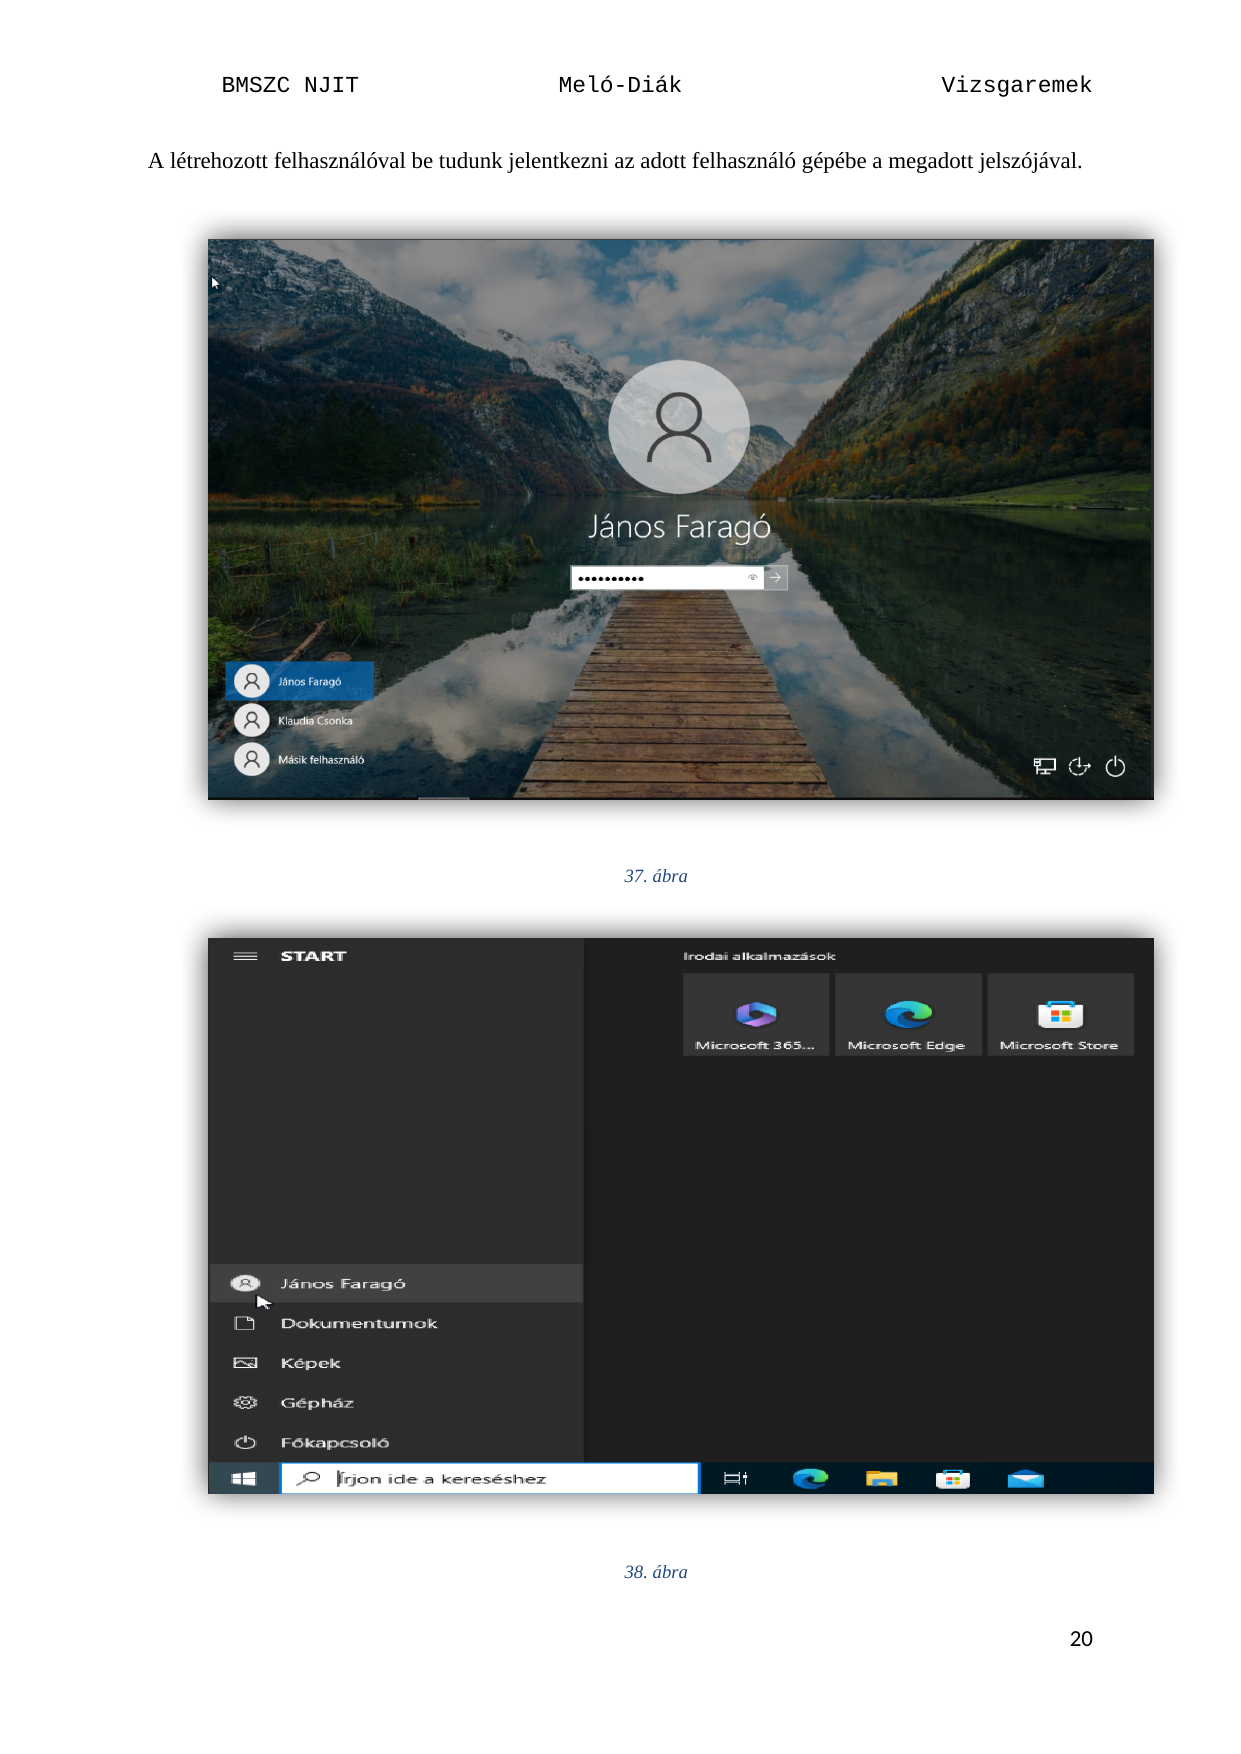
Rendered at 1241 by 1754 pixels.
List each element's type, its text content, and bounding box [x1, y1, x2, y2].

picture [208, 239, 1154, 800]
picture [208, 938, 1154, 1494]
text A létrehozott felhasználóval be tudunk jelentkezni az adott felhasználó gépébe a megadott jelszójával. [148, 148, 1093, 174]
